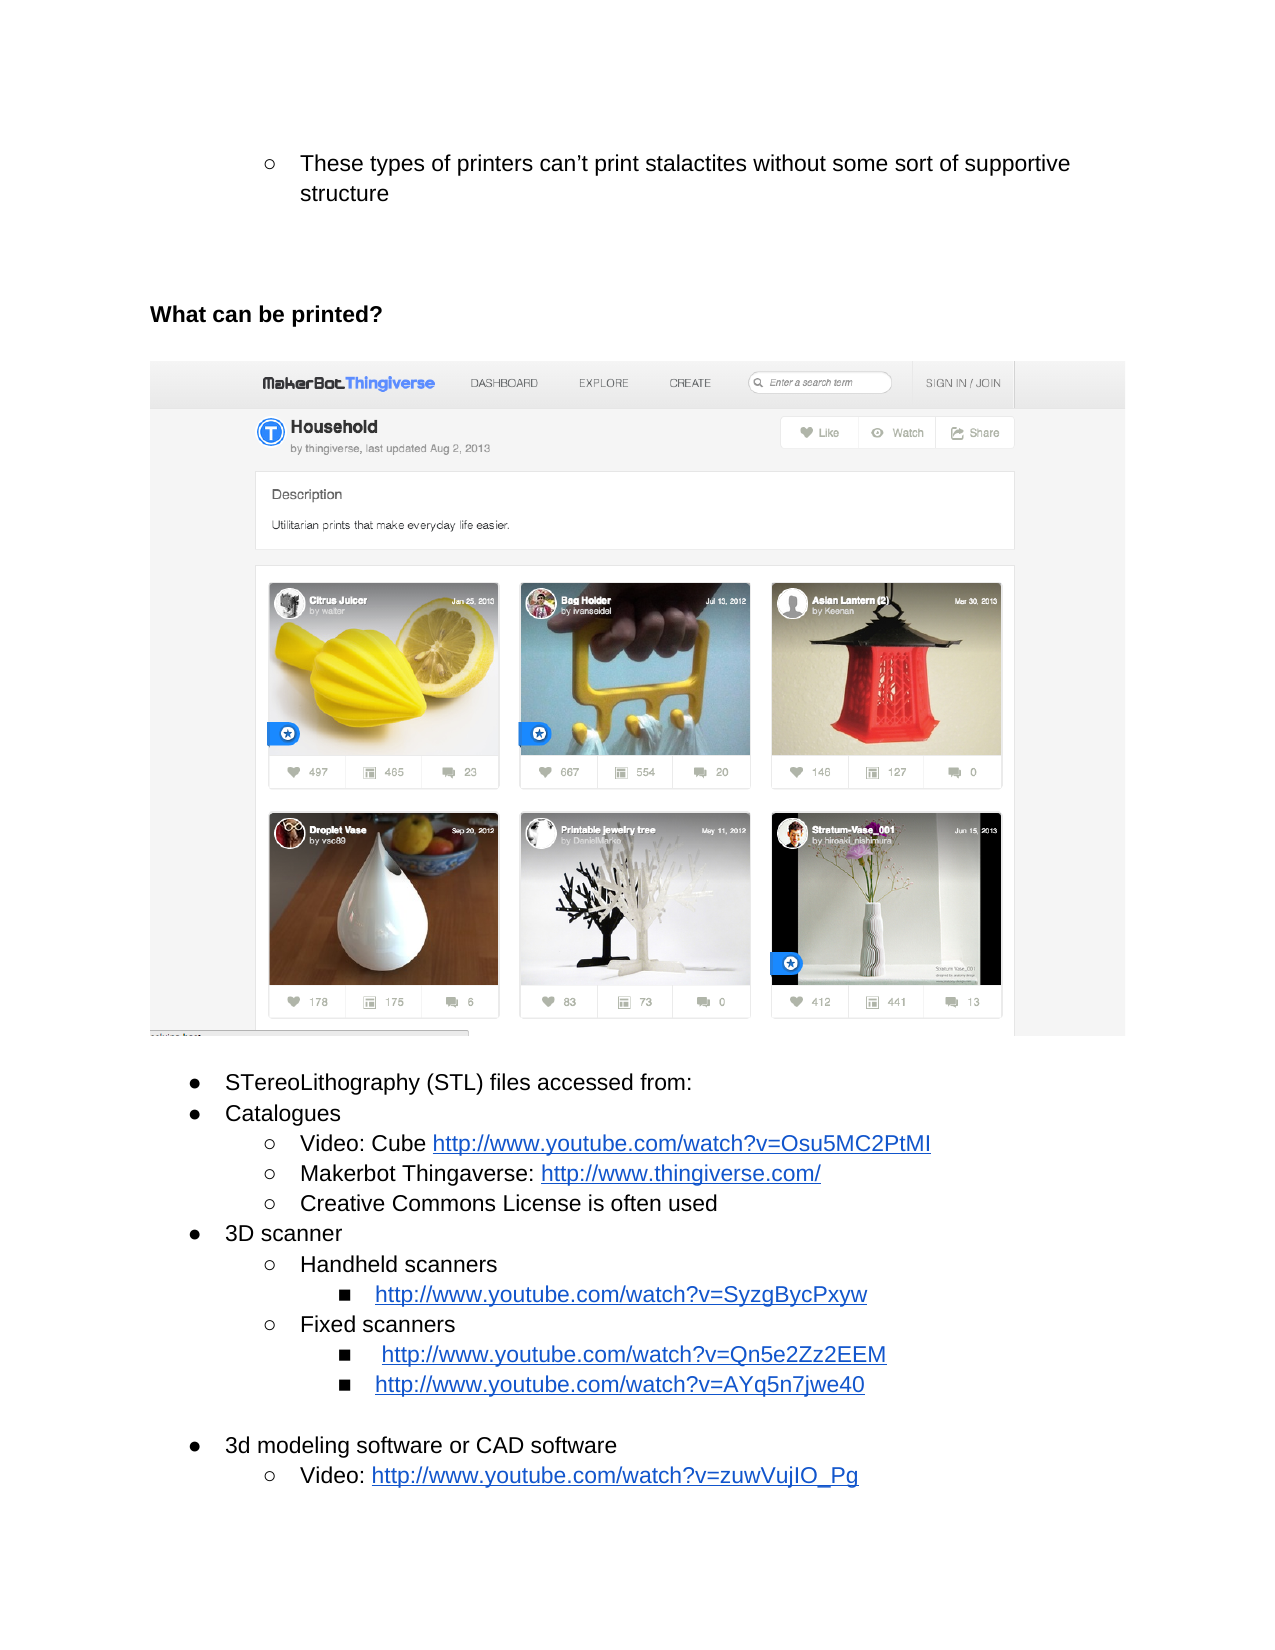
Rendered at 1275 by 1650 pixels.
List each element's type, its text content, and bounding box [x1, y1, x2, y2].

list http://www.youtube.com/watch?v=AYq5n7jwe40 [338, 1371, 1125, 1398]
list Fixed scanners [263, 1311, 1125, 1337]
list http://www.youtube.com/watch?v=Qn5e2Zz2EEM [338, 1341, 1125, 1367]
list Creative Commons License is often used [263, 1190, 1125, 1216]
list http://www.youtube.com/watch?v=SyzgBycPxyw [338, 1281, 1125, 1307]
list Video: http://www.youtube.com/watch?v=zuwVujIO_Pg [263, 1462, 1125, 1488]
list Handheld scanners [263, 1251, 1125, 1277]
list 3D scanner [188, 1220, 1125, 1247]
list Makerbot Thingaverse: http://www.thingiverse.com/ [263, 1160, 1125, 1186]
list Video: Cube http://www.youtube.com/watch?v=Osu5MC2PtMI [263, 1130, 1125, 1156]
text What can be printed? [150, 301, 1125, 327]
list 3d modeling software or CAD software [188, 1432, 1125, 1458]
list Catalogues [188, 1099, 1125, 1126]
picture [150, 361, 1125, 1036]
list These types of printers can’t print stalactites without some sort of supportive structure [263, 150, 1125, 207]
list STereoLithography (STL) files accessed from: [188, 1069, 1125, 1096]
